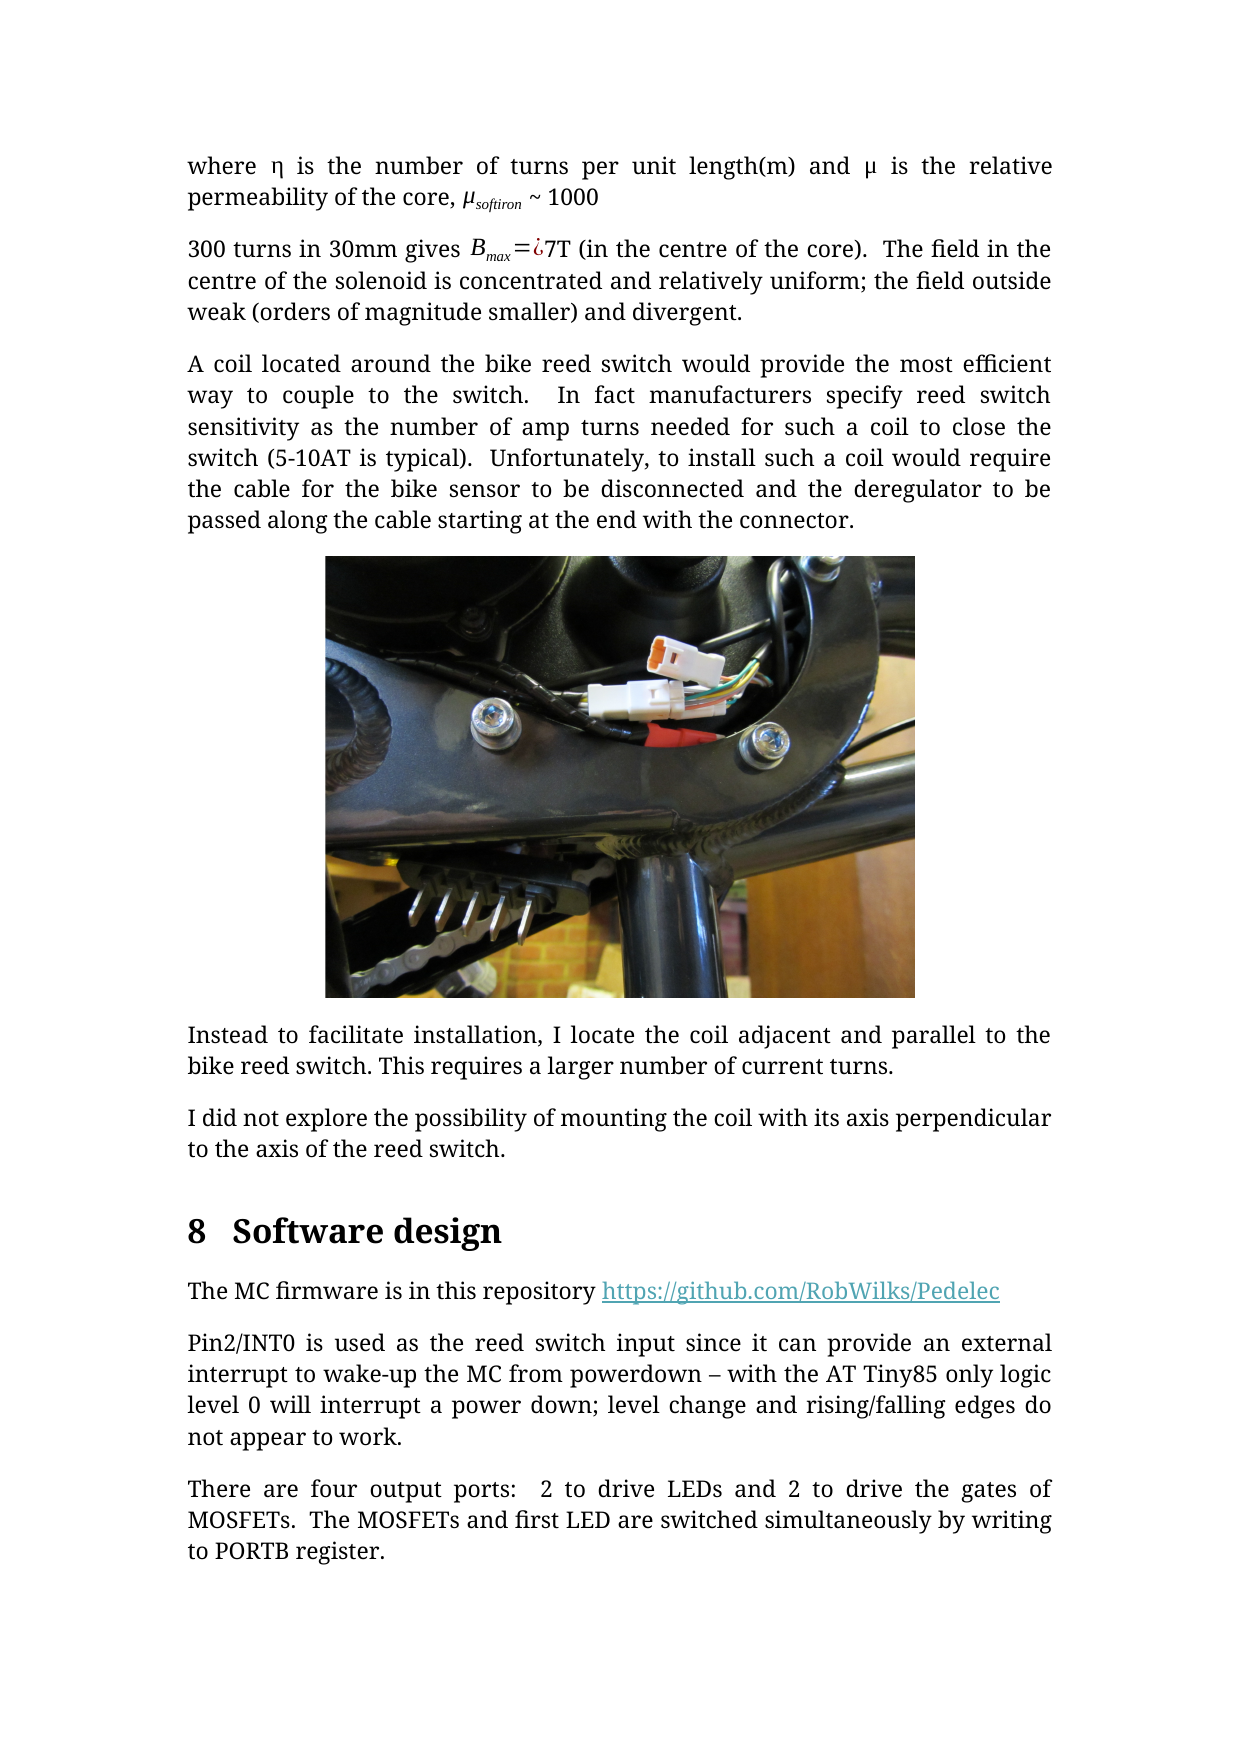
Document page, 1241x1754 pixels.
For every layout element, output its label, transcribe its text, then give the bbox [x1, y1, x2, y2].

text where is the number of turns per unit length(m) and is the relative permeability of the core, ~ 1000 [187, 150, 1053, 213]
text There are four output ports: 2 to drive LEDs and 2 to drive the gates of MOSFETs. The MOSFETs and first LED are switched simultaneously by writing to PORTB register. [187, 1472, 1053, 1566]
text I did not explore the possibility of mounting the coil with its axis perpendicular to the axis of the reed switch. [187, 1102, 1053, 1164]
text Pin2/INT0 is used as the reed switch input since it can provide an external interrupt to wake-up the MC from powerdown – with the AT Tiny85 only logic level 0 will interrupt a power down; level change and rising/falling edges do not appear to work. [187, 1327, 1053, 1452]
subtitle Software design [187, 1208, 1053, 1254]
text The MC firmware is in this repository https://github.com/RobWilks/Pedelec [187, 1274, 1053, 1306]
text Instead to facilitate installation, I locate the coil adjacent and parallel to the bike reed switch. This requires a larger number of current turns. [187, 1019, 1053, 1081]
text 300 turns in 30mm gives 7T (in the centre of the core). The field in the centre of the solenoid is concentrated and relatively uniform; the field outside weak (orders of magnitude smaller) and divergent. [187, 233, 1053, 327]
picture [325, 556, 915, 998]
text A coil located around the bike reed switch would provide the most efficient way to couple to the switch. In fact manufacturers specify reed switch sensitivity as the number of amp turns needed for such a coil to close the switch (5-10AT is typical). Unfortunately, to install such a coil would require the cable for the bike sensor to be disconnected and the deregulator to be passed along the cable starting at the end with the connector. [187, 348, 1053, 536]
